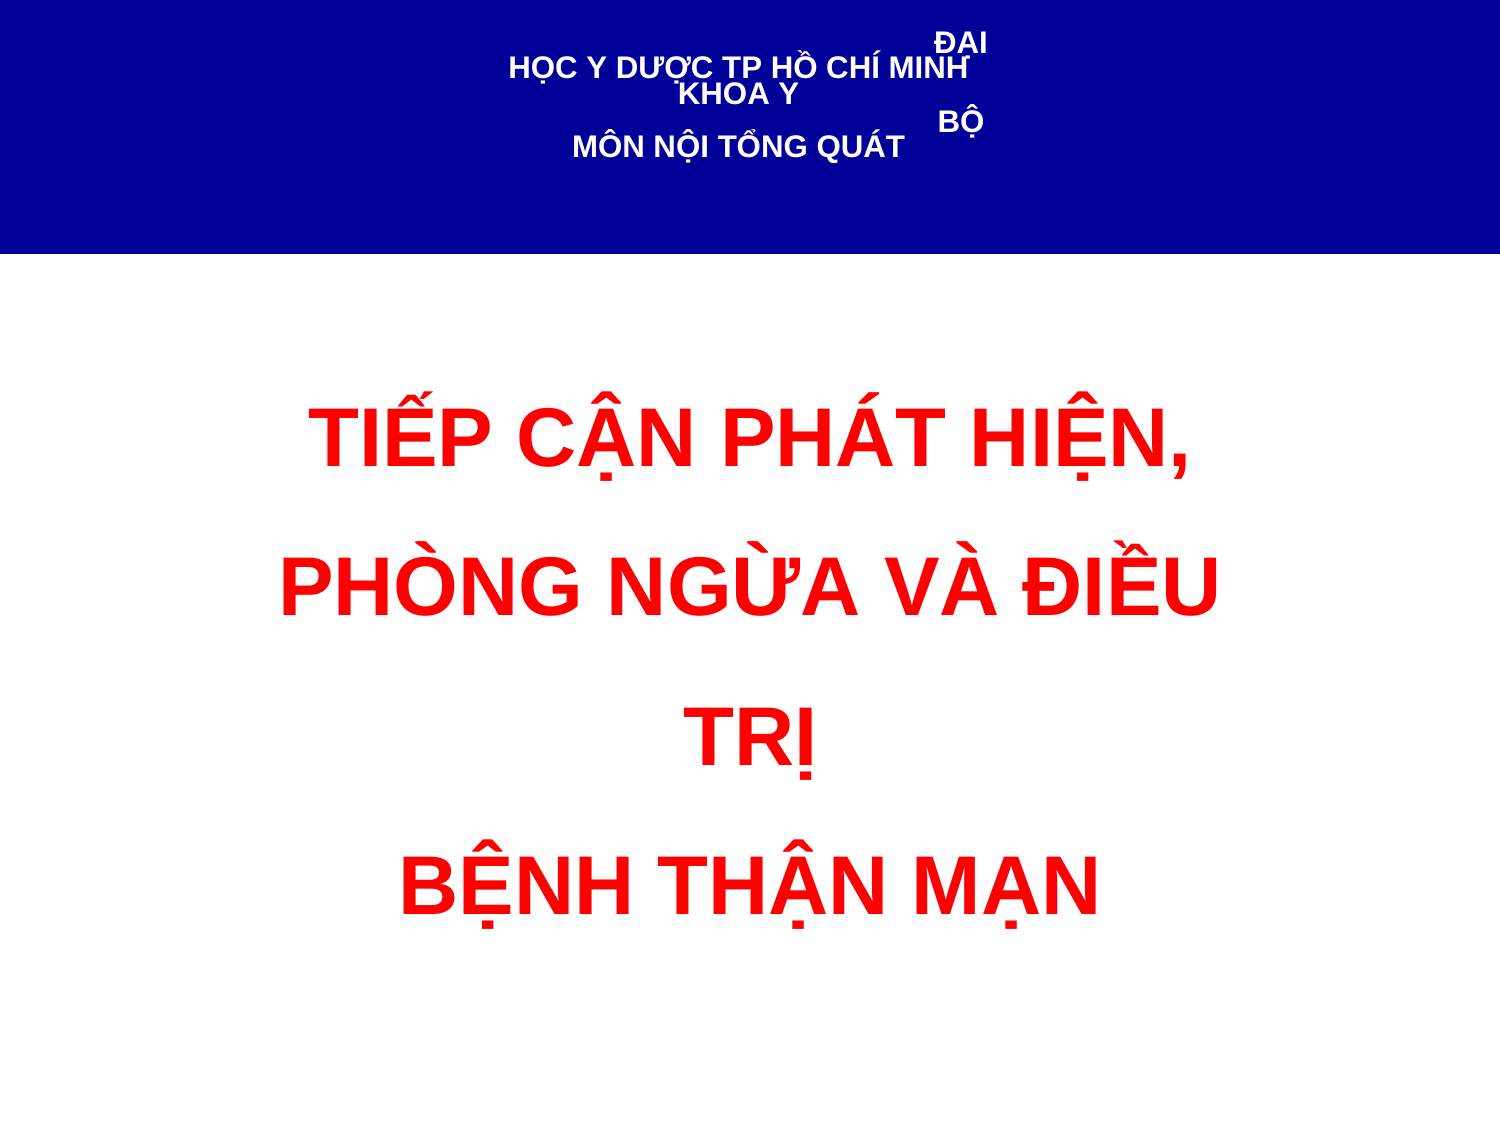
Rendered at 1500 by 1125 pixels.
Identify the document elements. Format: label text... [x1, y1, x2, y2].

text BỆNH THẬN MẠN [79, 836, 1421, 932]
subtitle TIẾP CẬN PHÁT HIỆN, PHÒNG NGỪA VÀ ĐIỀU TRỊ [199, 388, 1301, 783]
